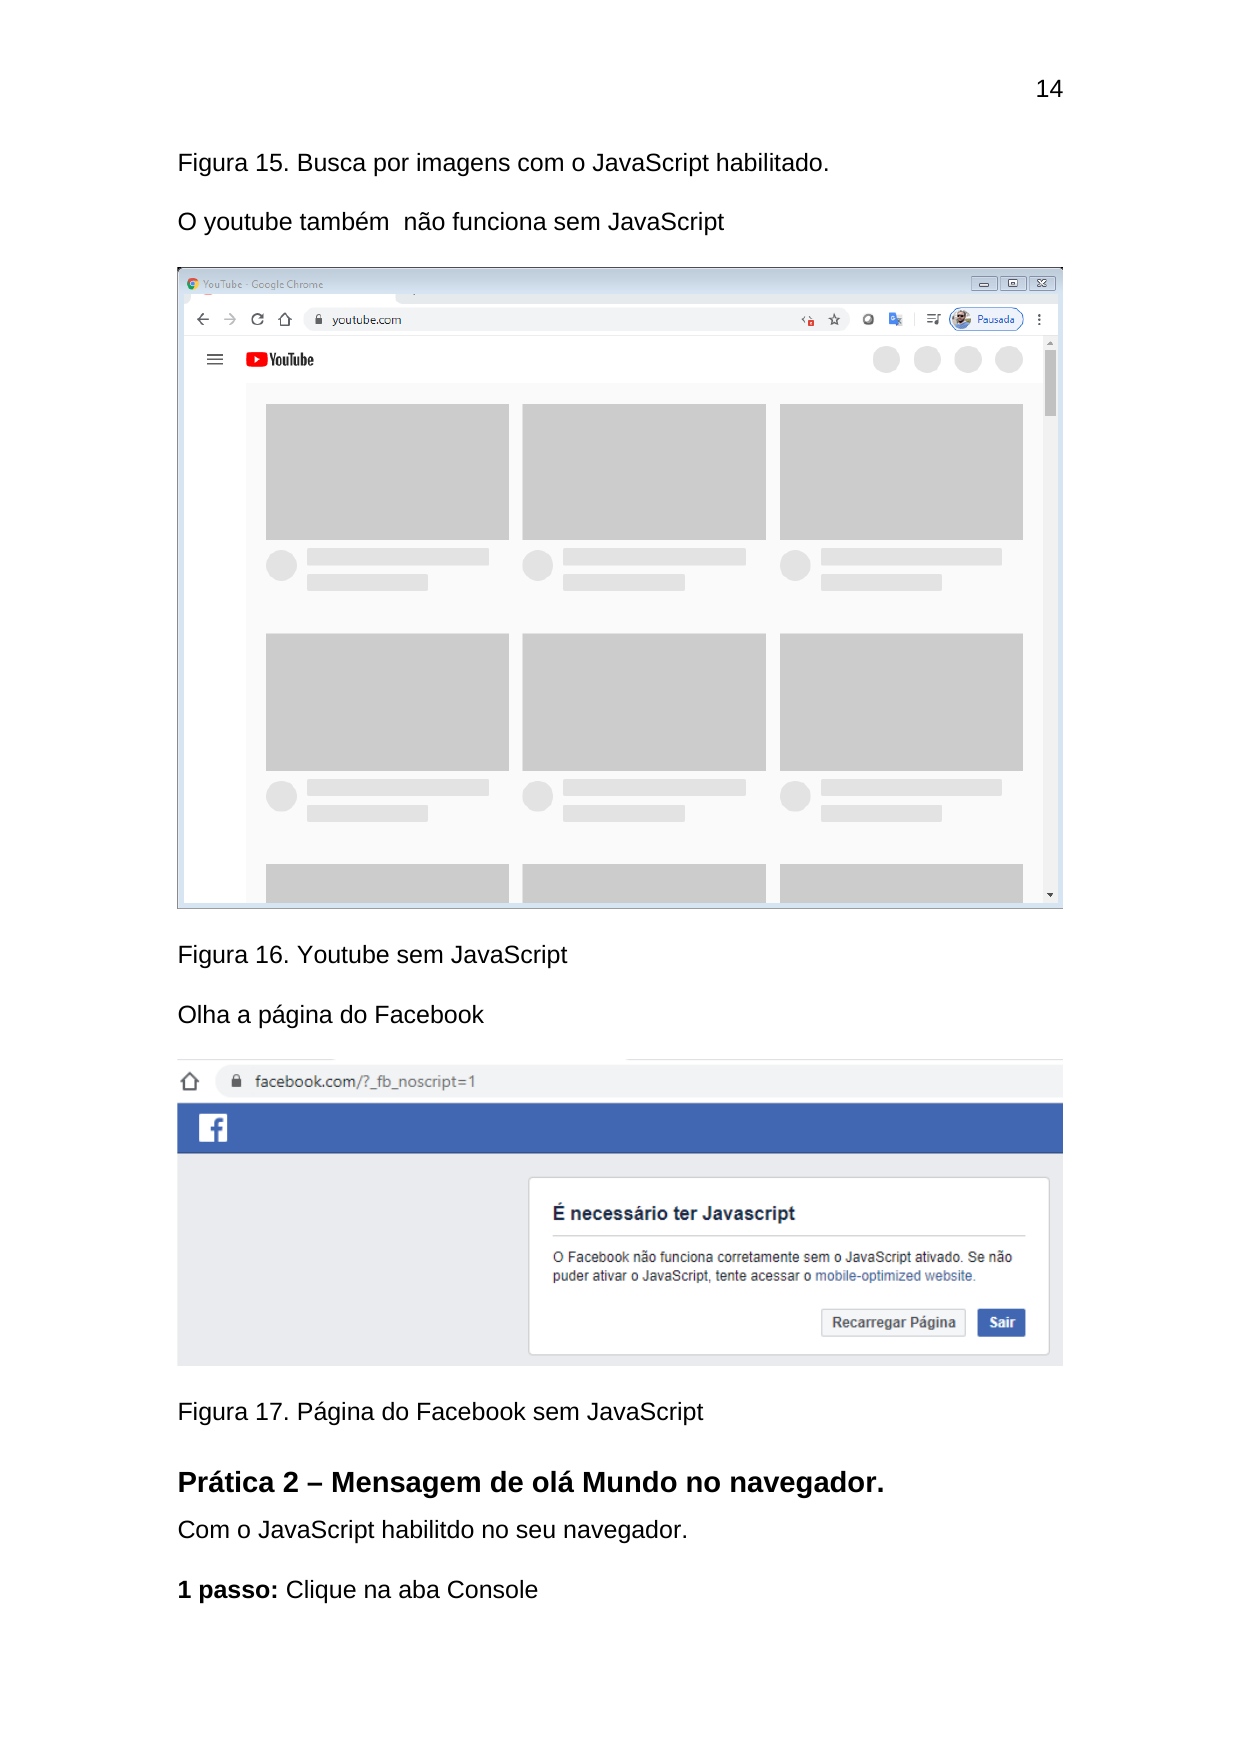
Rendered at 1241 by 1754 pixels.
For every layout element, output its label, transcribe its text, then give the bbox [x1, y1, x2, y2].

text Figura 16. Youtube sem JavaScript [177, 940, 1063, 968]
subtitle Prática 2 – Mensagem de olá Mundo no navegador. [177, 1465, 1063, 1499]
text O youtube também não funciona sem JavaScript [177, 207, 1063, 236]
text 1 passo: Clique na aba Console [177, 1575, 1063, 1604]
text Com o JavaScript habilitdo no seu navegador. [177, 1515, 1063, 1544]
text Figura 15. Busca por imagens com o JavaScript habilitado. [177, 148, 1063, 176]
text Olha a página do Facebook [177, 999, 1063, 1028]
text Figura 17. Página do Facebook sem JavaScript [177, 1397, 1063, 1426]
